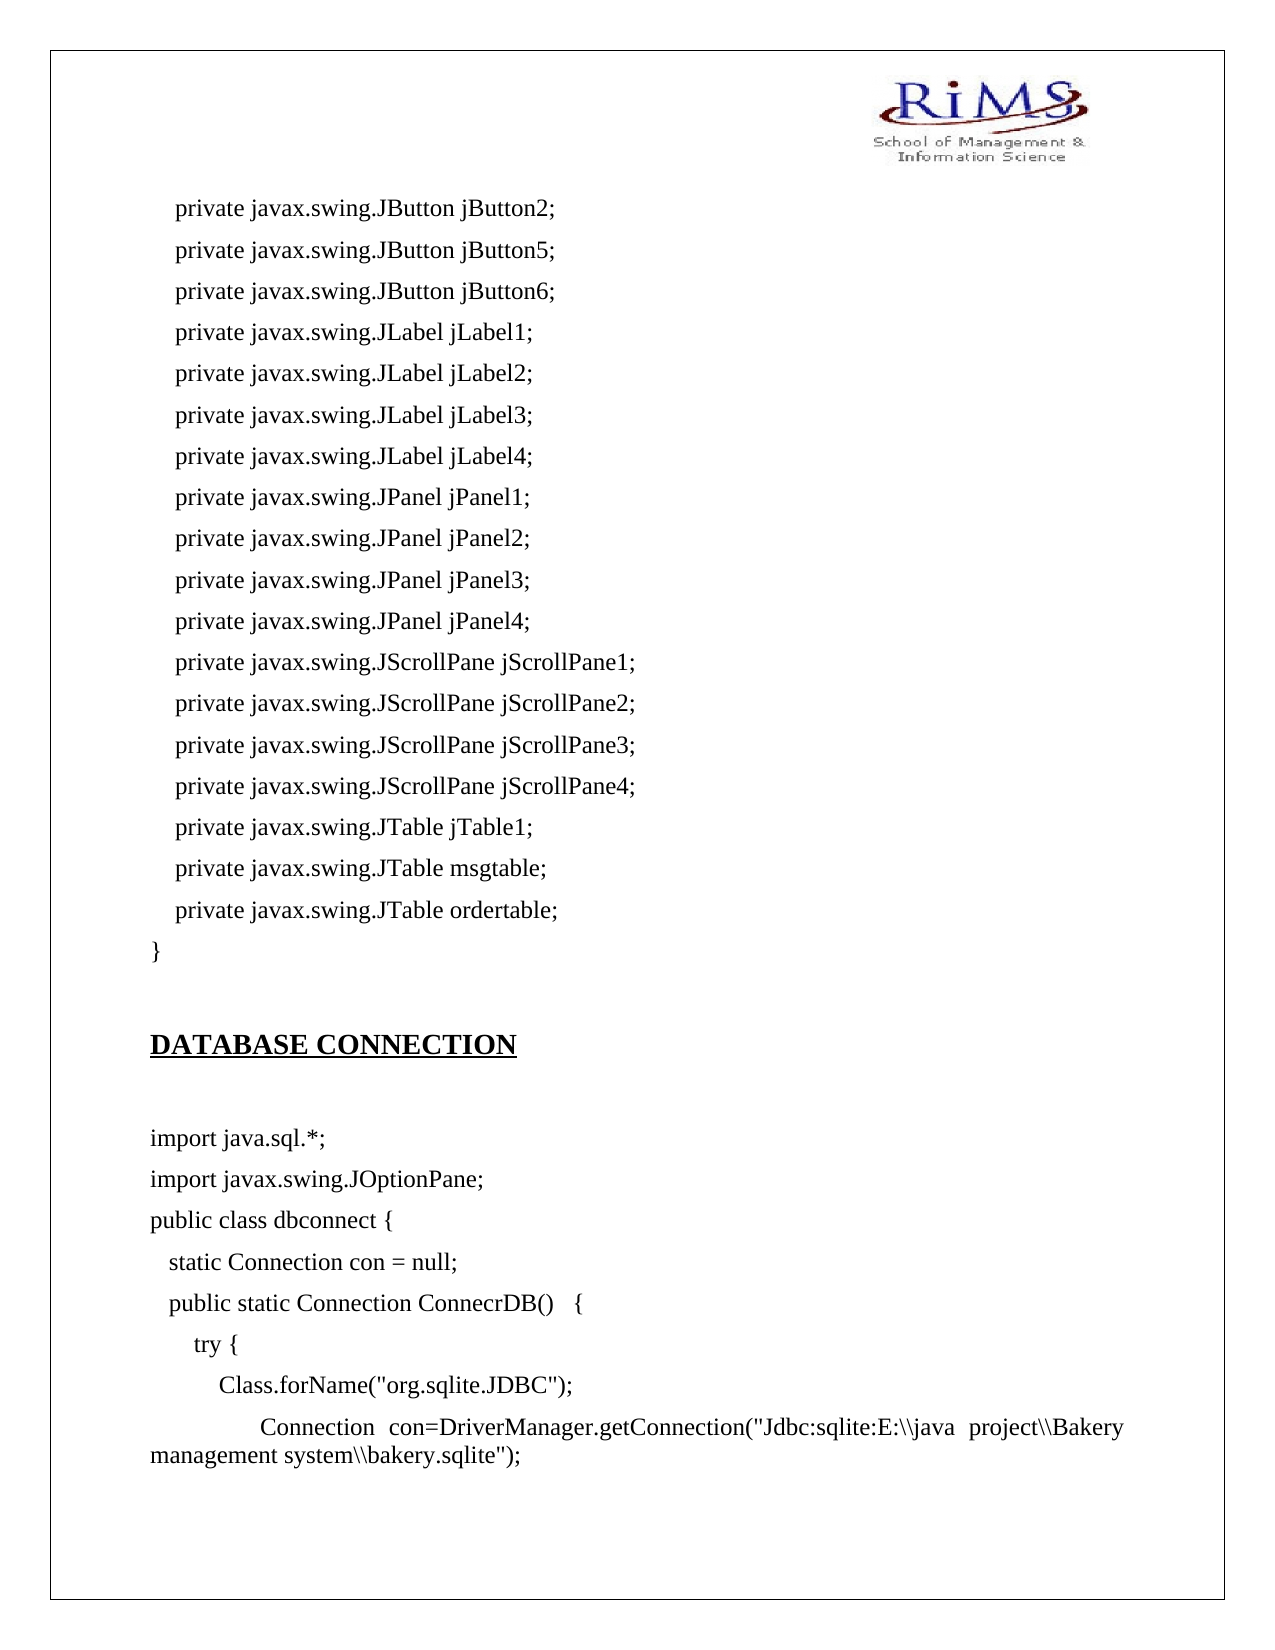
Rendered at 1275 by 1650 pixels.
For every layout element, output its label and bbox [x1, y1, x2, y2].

picture [871, 75, 1091, 166]
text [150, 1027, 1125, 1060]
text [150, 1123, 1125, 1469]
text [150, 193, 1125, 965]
